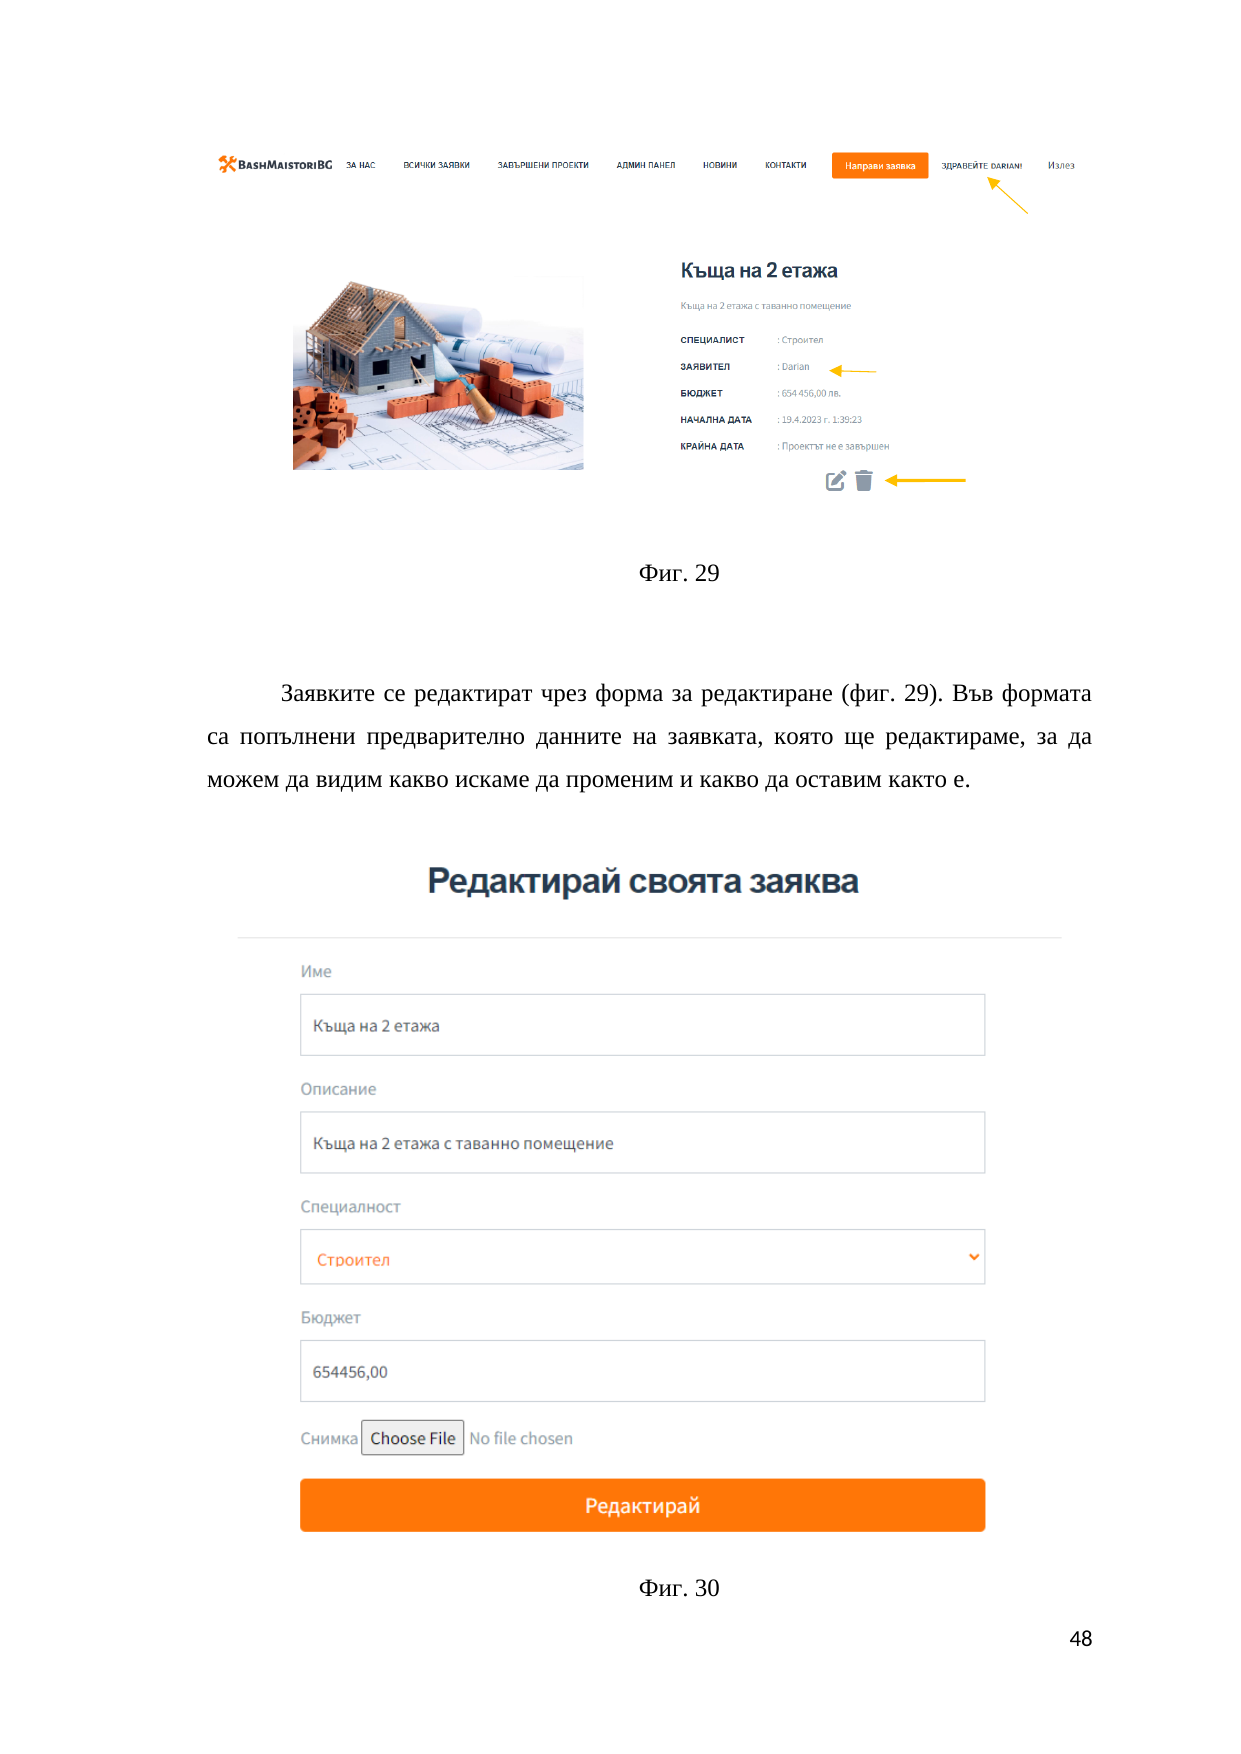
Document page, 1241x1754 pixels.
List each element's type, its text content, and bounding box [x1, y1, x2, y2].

picture [206, 147, 1098, 528]
text Заявките се редактират чрез форма за редактиране (фиг. 29). Във формата са попълнени предварително данните на заявката, която ще редактираме, за да можем да видим какво искаме да променим и какво да оставим както е. [207, 678, 1092, 793]
picture [237, 823, 1062, 1543]
text Фиг. 30 [266, 1573, 1092, 1602]
text Фиг. 29 [266, 558, 1092, 587]
